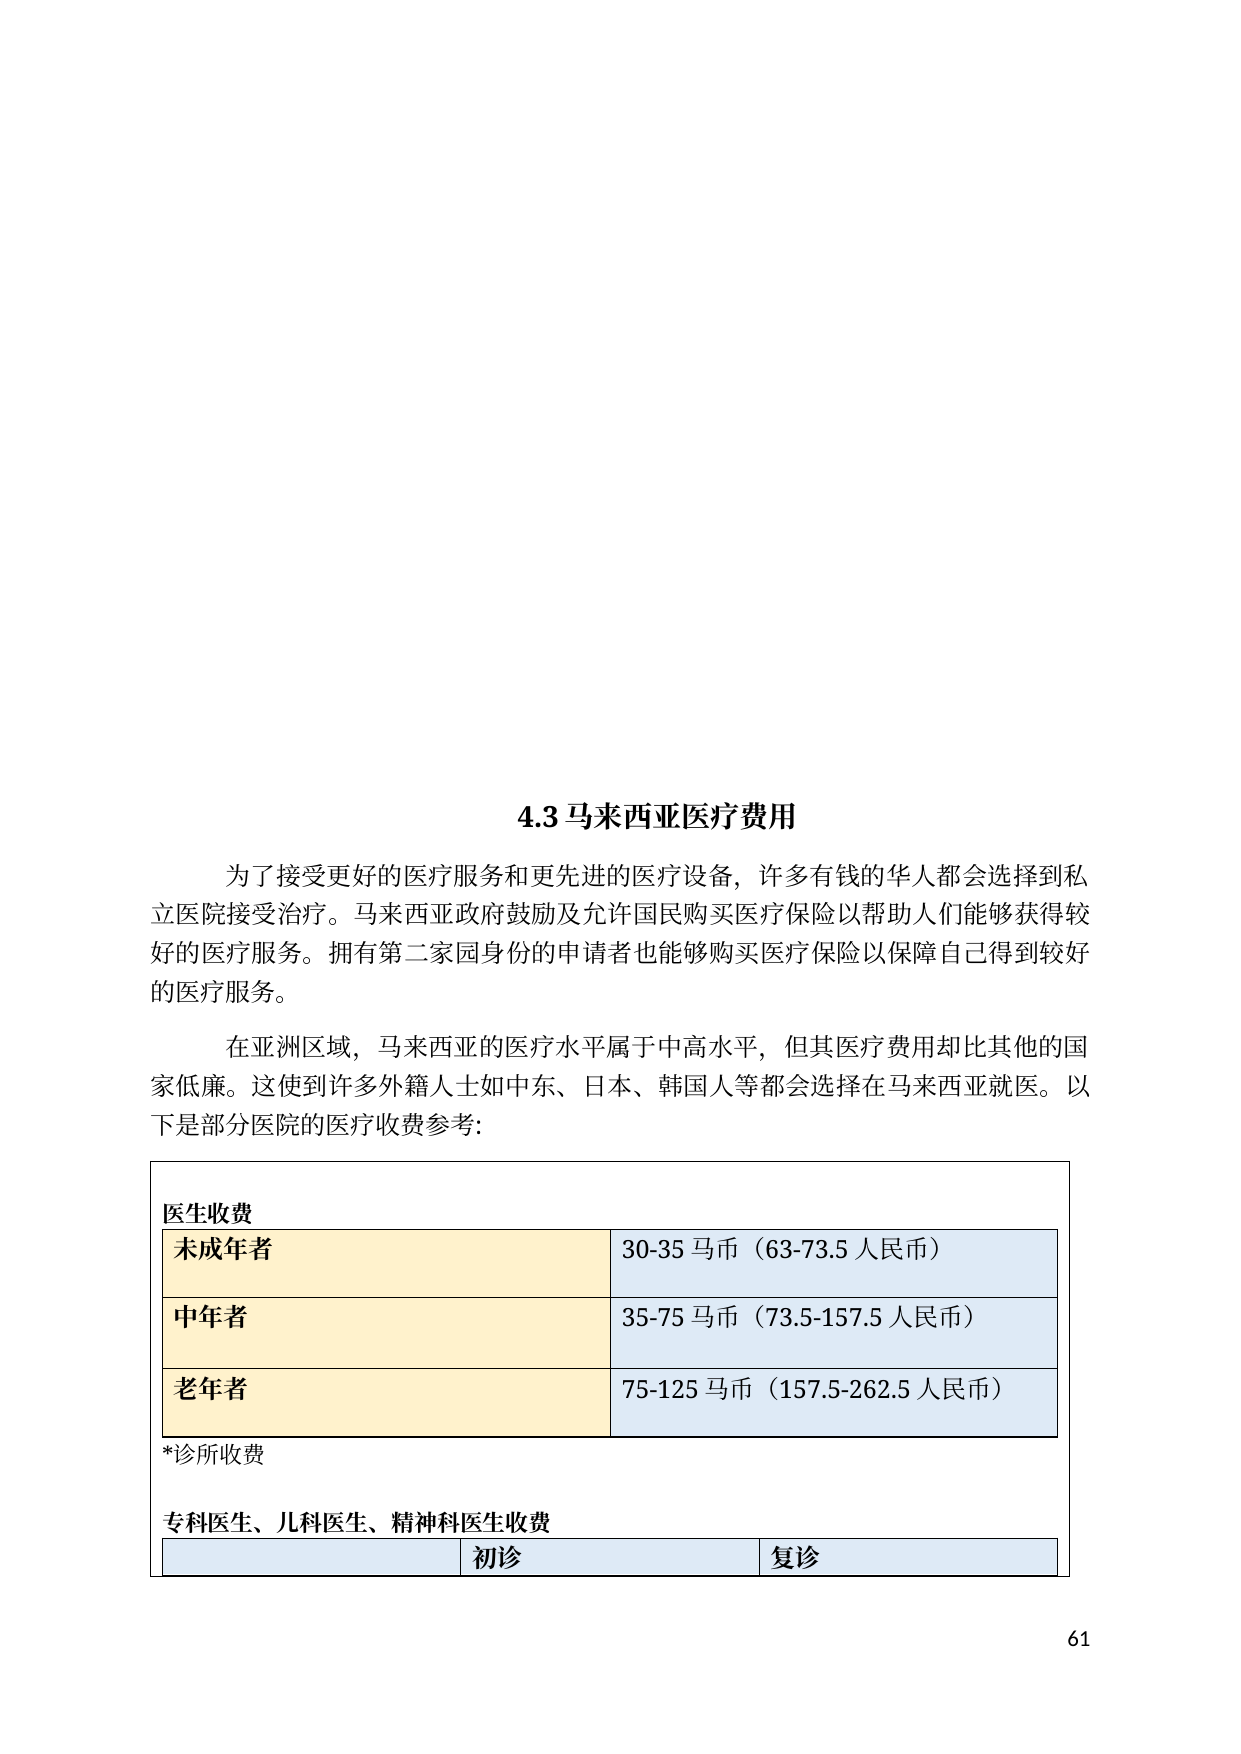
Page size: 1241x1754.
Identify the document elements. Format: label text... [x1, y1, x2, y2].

text 在亚洲区域，马来西亚的医疗水平属于中高水平，但其医疗费用却比其他的国家低廉。这使到许多外籍人士如中东、日本、韩国人等都会选择在马来西亚就医。以下是部分医院的医疗收费参考: [150, 1028, 1090, 1141]
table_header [151, 1162, 1069, 1576]
text 为了接受更好的医疗服务和更先进的医疗设备，许多有钱的华人都会选择到私立医院接受治疗。马来西亚政府鼓励及允许国民购买医疗保险以帮助人们能够获得较好的医疗服务。拥有第二家园身份的申请者也能够购买医疗保险以保障自己得到较好的医疗服务。 [150, 856, 1090, 1008]
text 4.3马来西亚医疗费用 [150, 794, 1090, 836]
